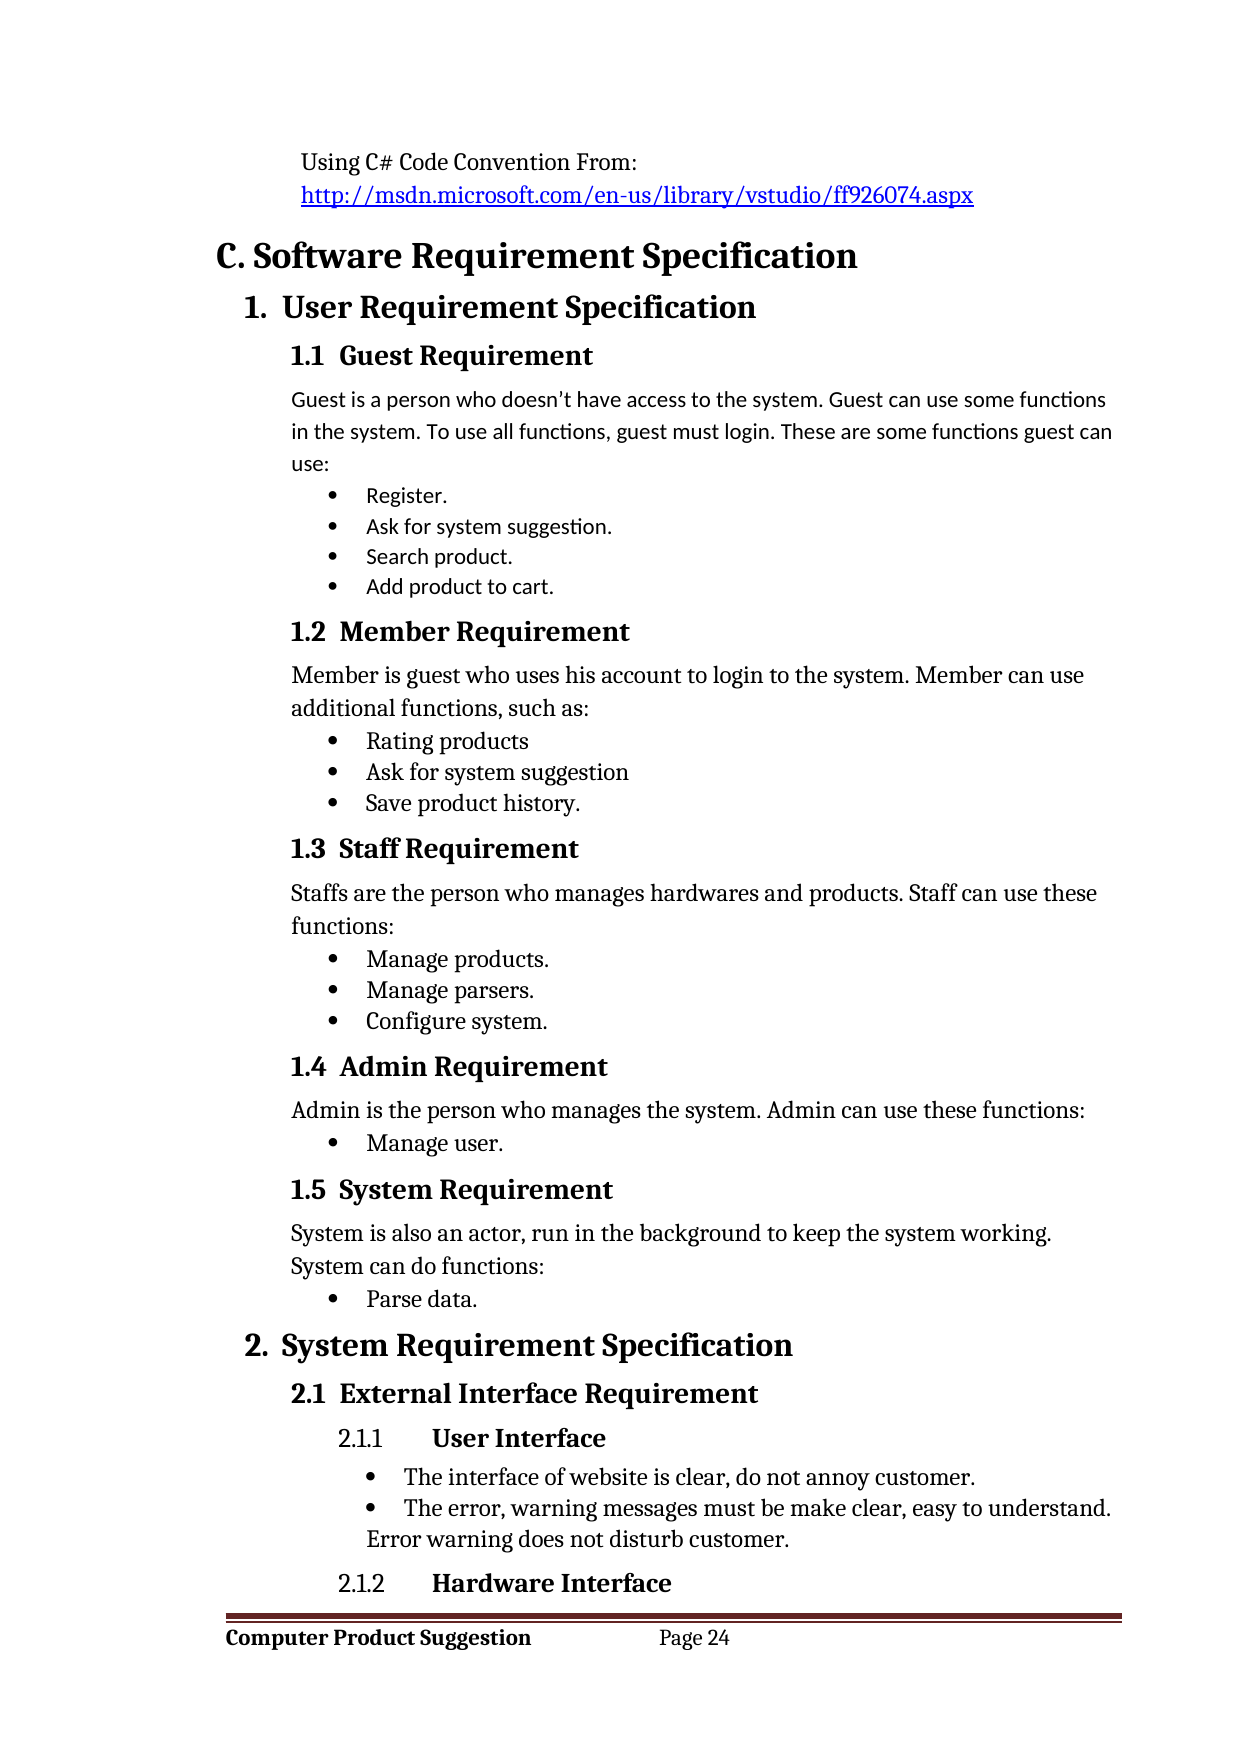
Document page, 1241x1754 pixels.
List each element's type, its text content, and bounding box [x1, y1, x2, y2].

text Guest is a person who doesn’t have access to the system. Guest can use some functions in the system. To use all functions, guest must login. These are some functions guest can use: [291, 385, 1122, 477]
subtitle Admin Requirement [291, 1050, 1122, 1084]
subtitle Member Requirement [291, 615, 1122, 648]
subtitle Software Requirement Specification [216, 234, 1122, 278]
subtitle System Requirement Specification [244, 1326, 1122, 1365]
list Ask for system suggestion. [329, 512, 1122, 540]
list Manage user. [329, 1129, 1122, 1158]
text Member is guest who uses his account to login to the system. Member can use additional functions, such as: [291, 661, 1122, 723]
text Using C# Code Convention From: [301, 148, 1122, 176]
text System is also an actor, run in the background to keep the system working. System can do functions: [291, 1219, 1122, 1281]
list Save product history. [328, 789, 1122, 818]
text Admin is the person who manages the system. Admin can use these functions: [291, 1096, 1122, 1125]
list Register. [329, 482, 1122, 509]
text http://msdn.microsoft.com/en-us/library/vstudio/ff926074.aspx [301, 181, 1122, 209]
list Search product. [329, 542, 1122, 570]
subtitle User Requirement Specification [244, 288, 1122, 326]
text Staffs are the person who manages hardwares and products. Staff can use these functions: [291, 879, 1122, 940]
subtitle System Requirement [291, 1173, 1122, 1206]
subtitle External Interface Requirement [291, 1377, 1122, 1411]
list Add product to cart. [329, 572, 1122, 600]
list Configure system. [329, 1007, 1122, 1036]
list Manage parsers. [329, 976, 1122, 1004]
subtitle Guest Requirement [291, 339, 1122, 372]
list Ask for system suggestion [328, 758, 1122, 787]
subtitle User Interface [338, 1423, 1122, 1454]
subtitle Staff Requirement [291, 833, 1122, 866]
list The error, warning messages must be make clear, easy to understand. Error warning does not disturb customer. [366, 1494, 1122, 1554]
list Rating products [328, 727, 1122, 756]
list Manage products. [329, 945, 1122, 973]
list The interface of website is clear, do not annoy customer. [366, 1463, 1122, 1492]
subtitle Hardware Interface [338, 1568, 1122, 1599]
list Parse data. [329, 1285, 1122, 1314]
